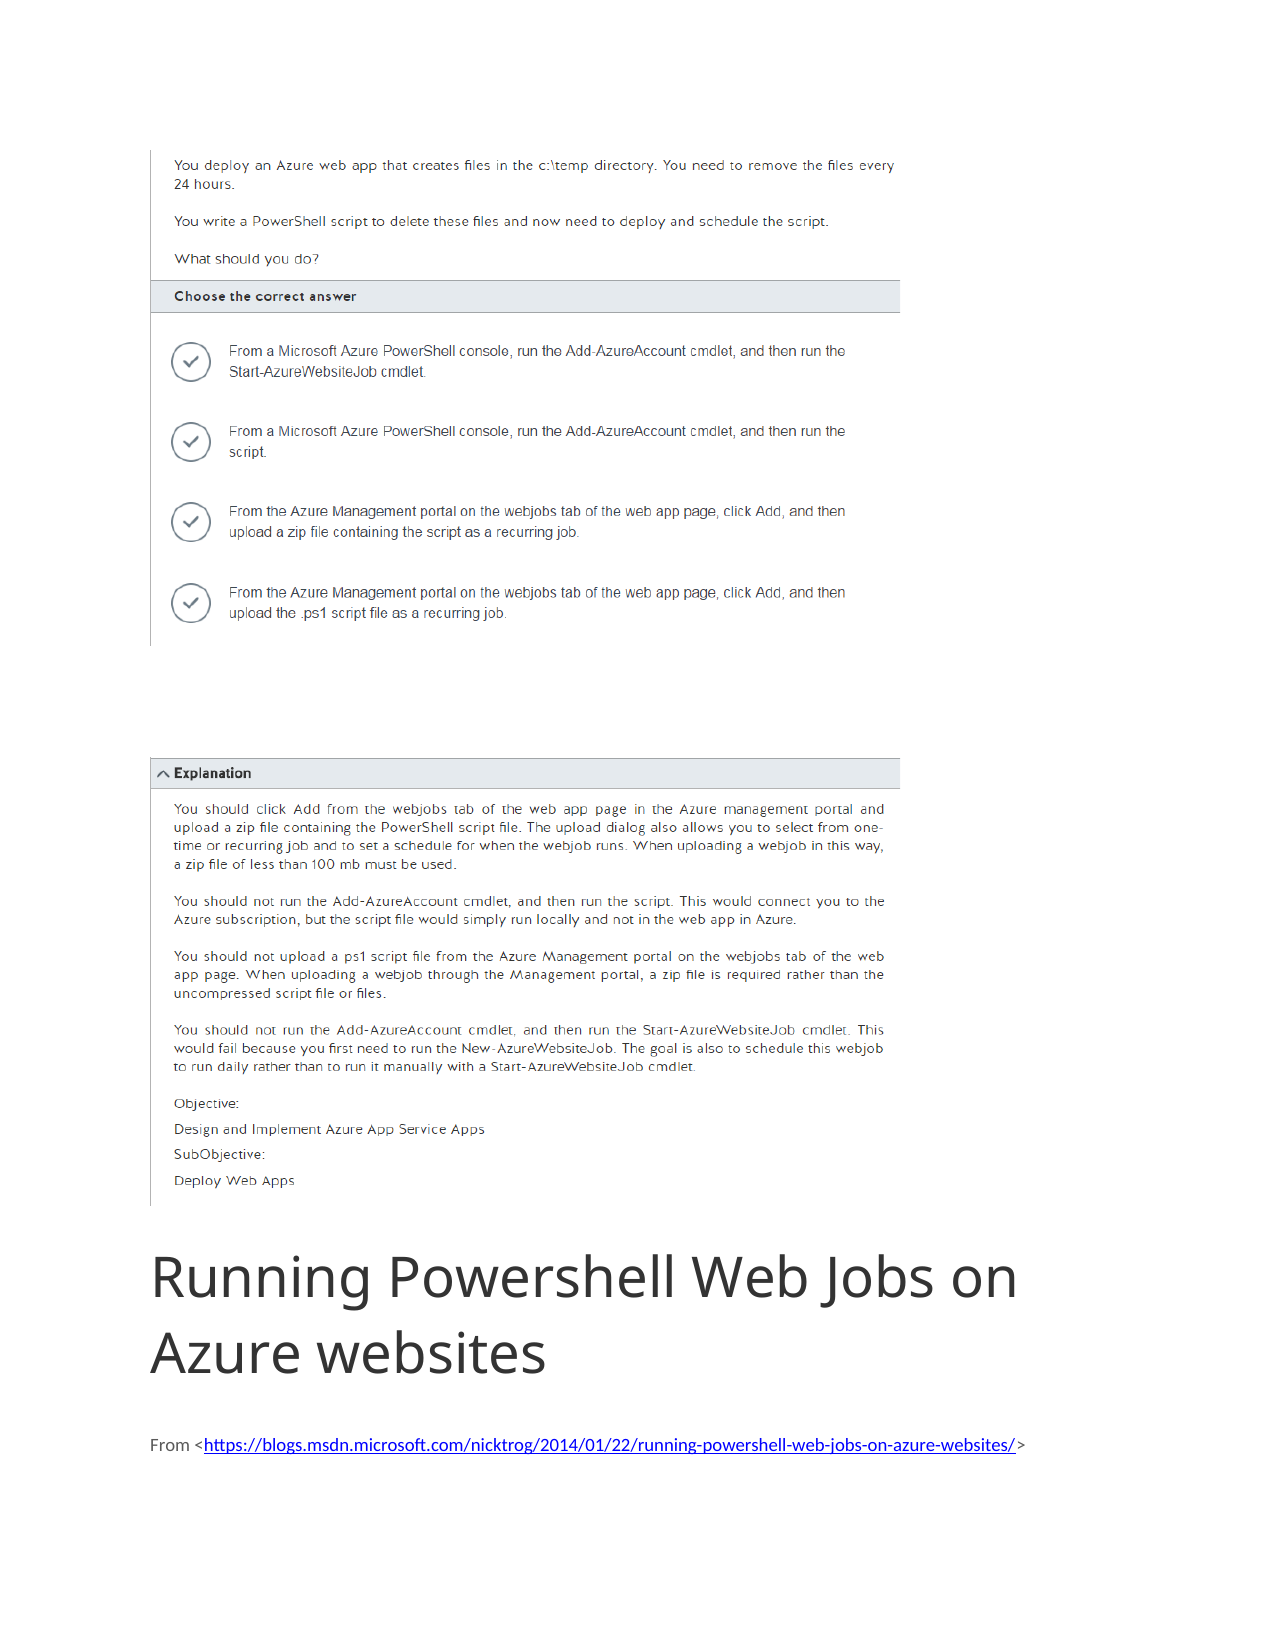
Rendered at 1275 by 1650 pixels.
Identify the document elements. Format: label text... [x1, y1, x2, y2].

text From <https://blogs.msdn.microsoft.com/nicktrog/2014/01/22/running-powershell-web-jobs-on-azure-websites/> [150, 1433, 1125, 1456]
picture [150, 150, 901, 646]
text Running Powershell Web Jobs on Azure websites [548, 1237, 1125, 1390]
picture [150, 757, 901, 1206]
